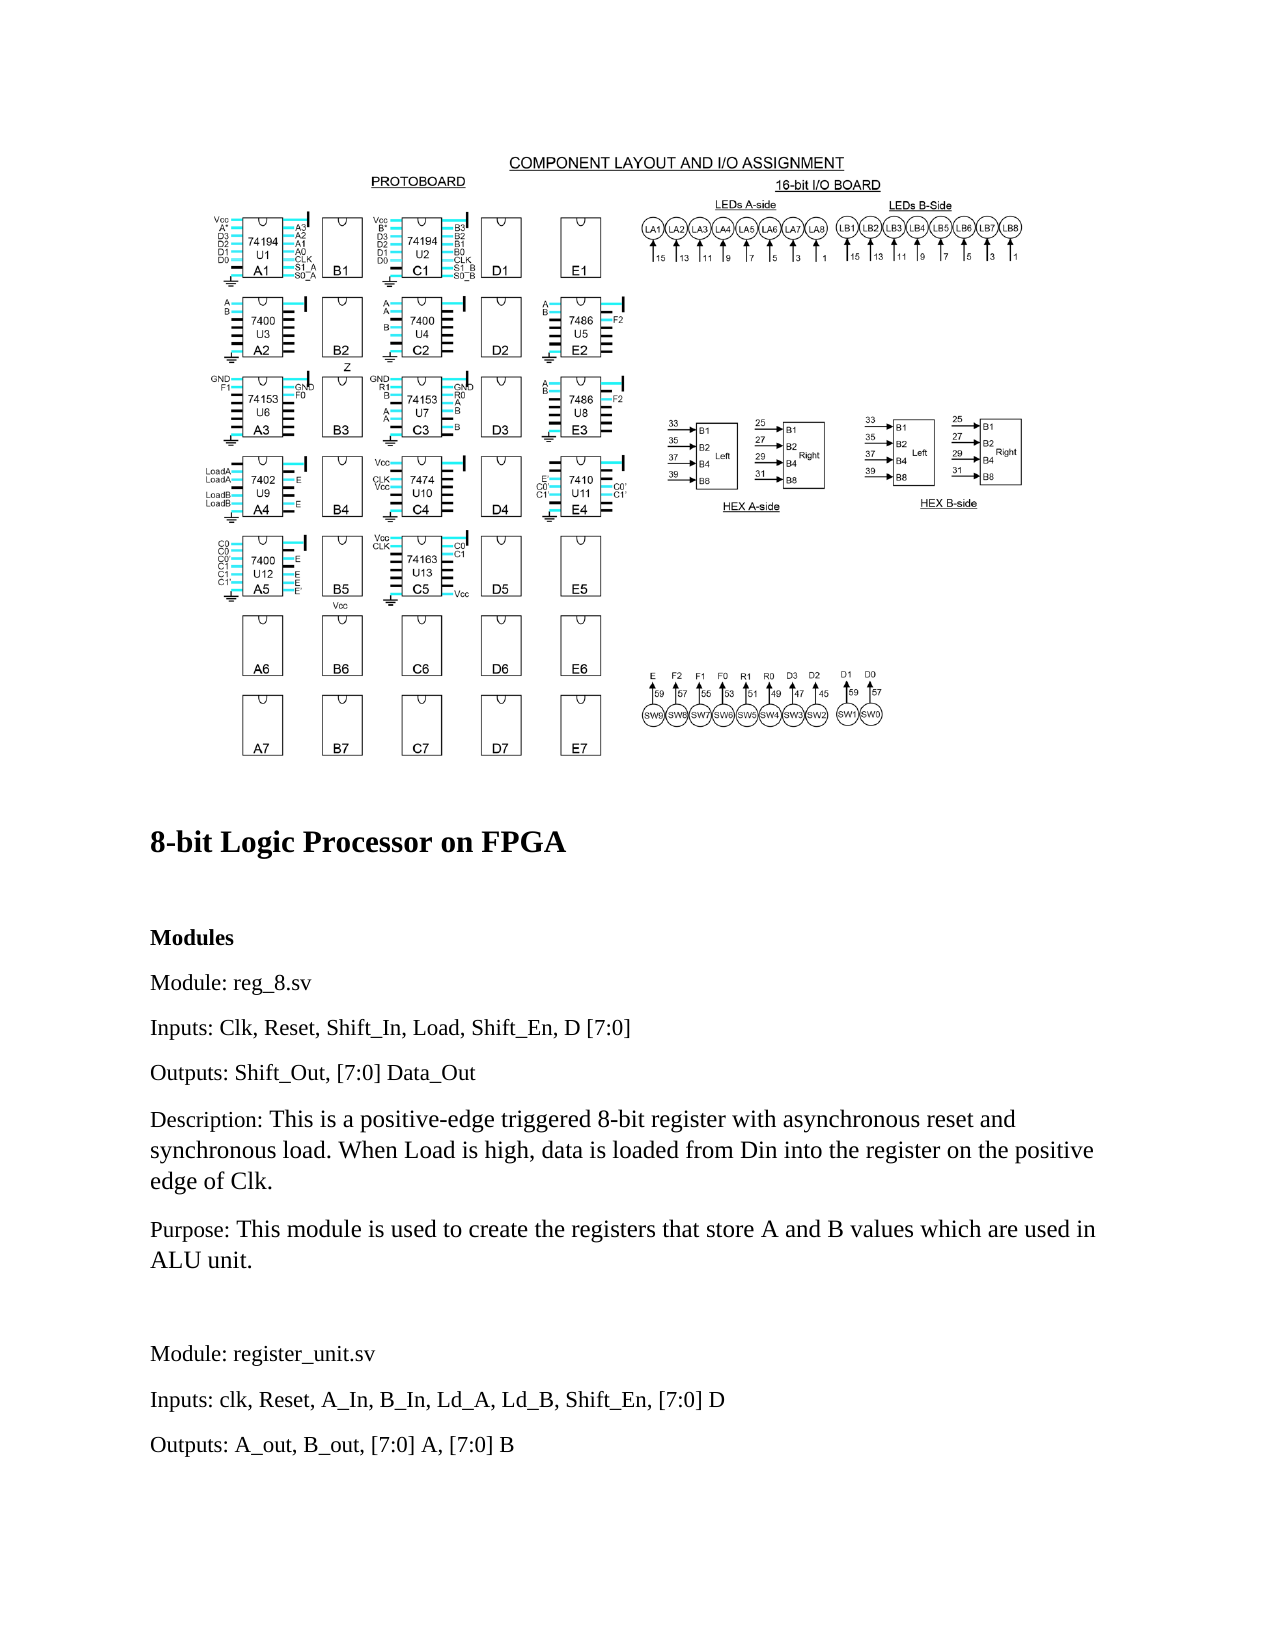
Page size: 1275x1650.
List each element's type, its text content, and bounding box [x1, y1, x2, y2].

text Purpose: This module is used to create the registers that store A and B values which are used in ALU unit. [150, 1214, 1125, 1274]
text Outputs: A_out, B_out, [7:0] A, [7:0] B [150, 1431, 1125, 1457]
text Module: register_unit.sv [150, 1341, 1125, 1367]
text 8-bit Logic Processor on FPGA [150, 823, 1125, 859]
text Modules [150, 924, 1125, 950]
text Inputs: Clk, Reset, Shift_In, Load, Shift_En, D [7:0] [150, 1014, 1125, 1040]
picture [150, 150, 1125, 760]
text Inputs: clk, Reset, A_In, B_In, Ld_A, Ld_B, Shift_En, [7:0] D [150, 1386, 1125, 1412]
text Outputs: Shift_Out, [7:0] Data_Out [150, 1059, 1125, 1086]
text Module: reg_8.sv [150, 969, 1125, 995]
text Description: This is a positive-edge triggered 8-bit register with asynchronous reset and synchronous load. When Load is high, data is loaded from Din into the register on the positive edge of Clk. [150, 1104, 1125, 1195]
